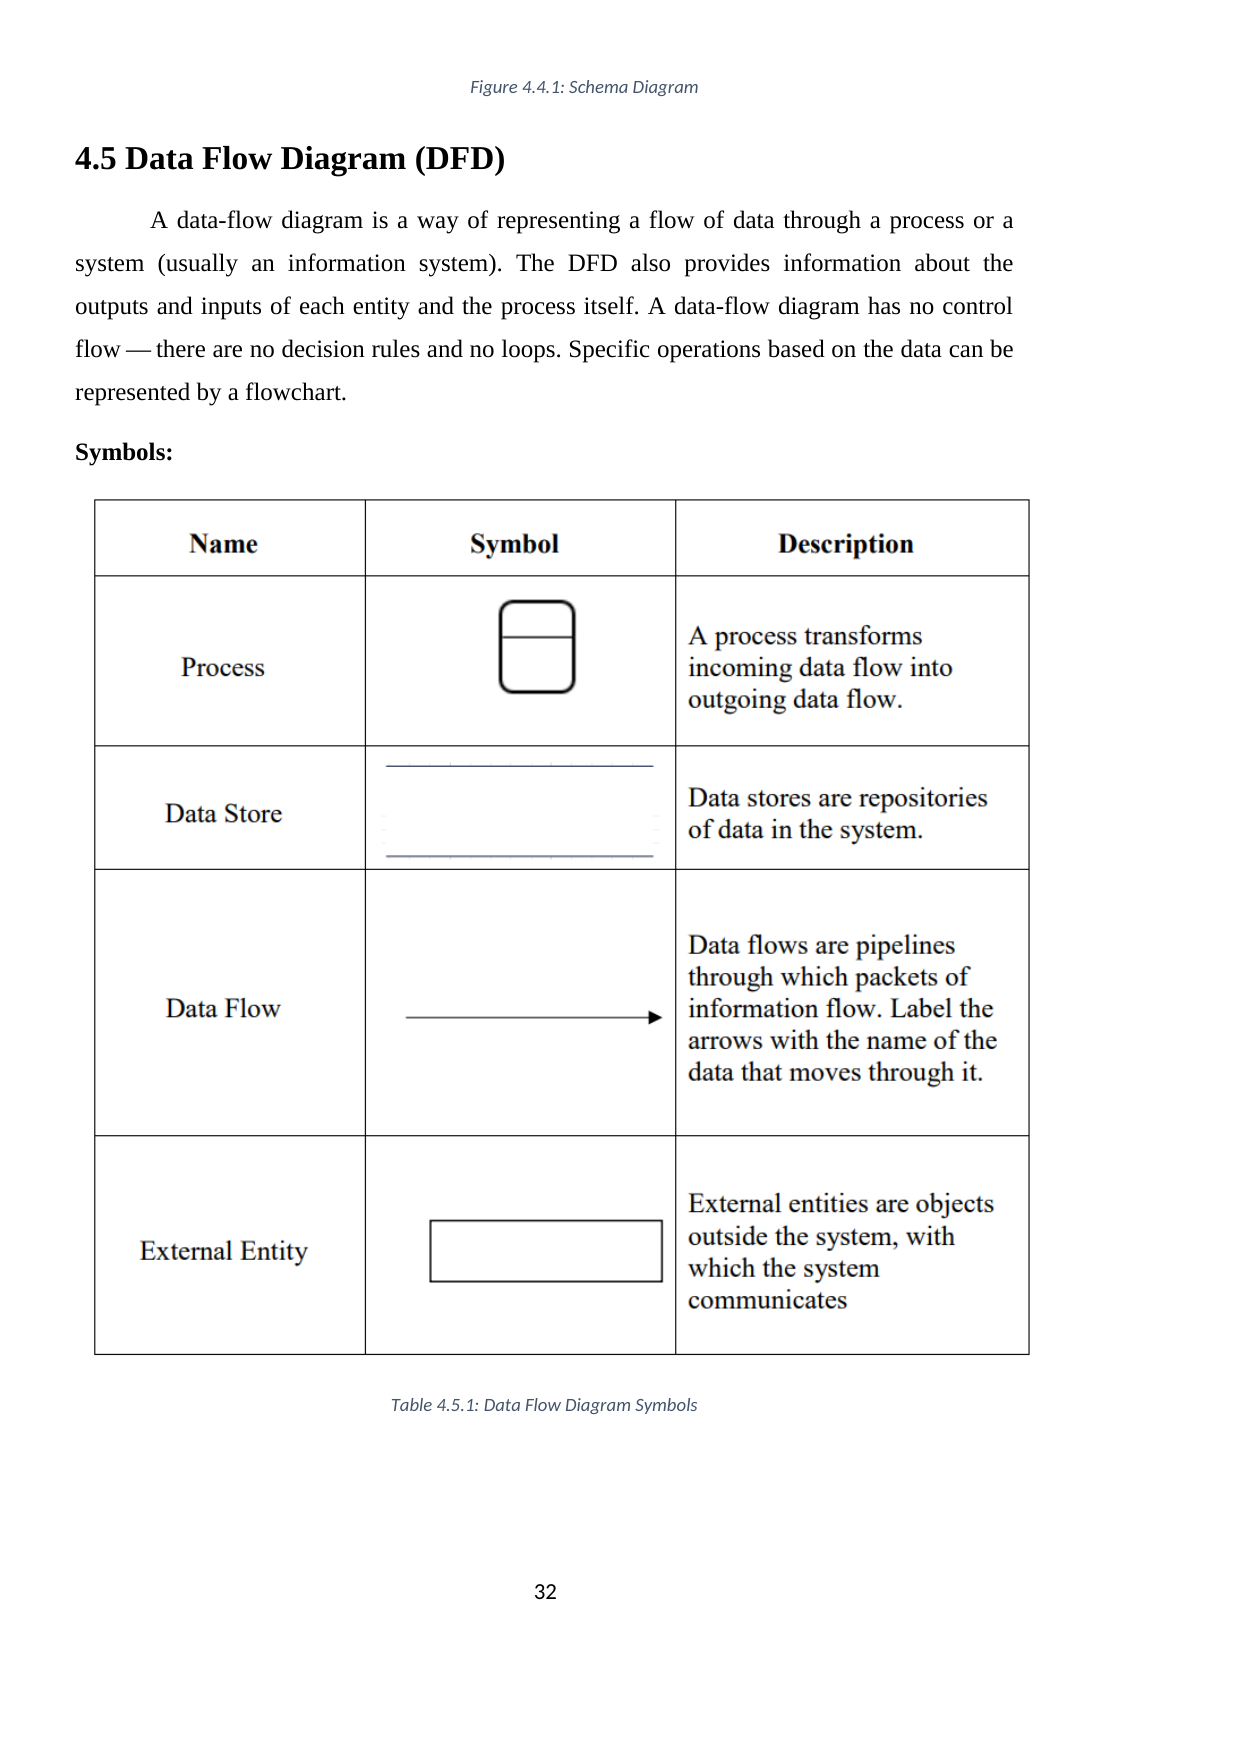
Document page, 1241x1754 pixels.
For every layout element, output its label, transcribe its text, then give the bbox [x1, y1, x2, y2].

text Symbols: [75, 437, 1015, 466]
text Table 4.5.1: Data Flow Diagram Symbols [75, 1393, 1015, 1416]
text A data-flow diagram is a way of representing a flow of data through a process or a system (usually an information system). The DFD also provides information about the outputs and inputs of each entity and the process itself. A data-flow diagram has no control flow — there are no decision rules and no loops. Specific operations based on the data can be represented by a flowchart. [75, 205, 1015, 406]
picture [75, 497, 1041, 1363]
subtitle 4.5 Data Flow Diagram (DFD) [75, 138, 1015, 177]
text Figure 4.4.1: Schema Diagram [75, 75, 1015, 98]
